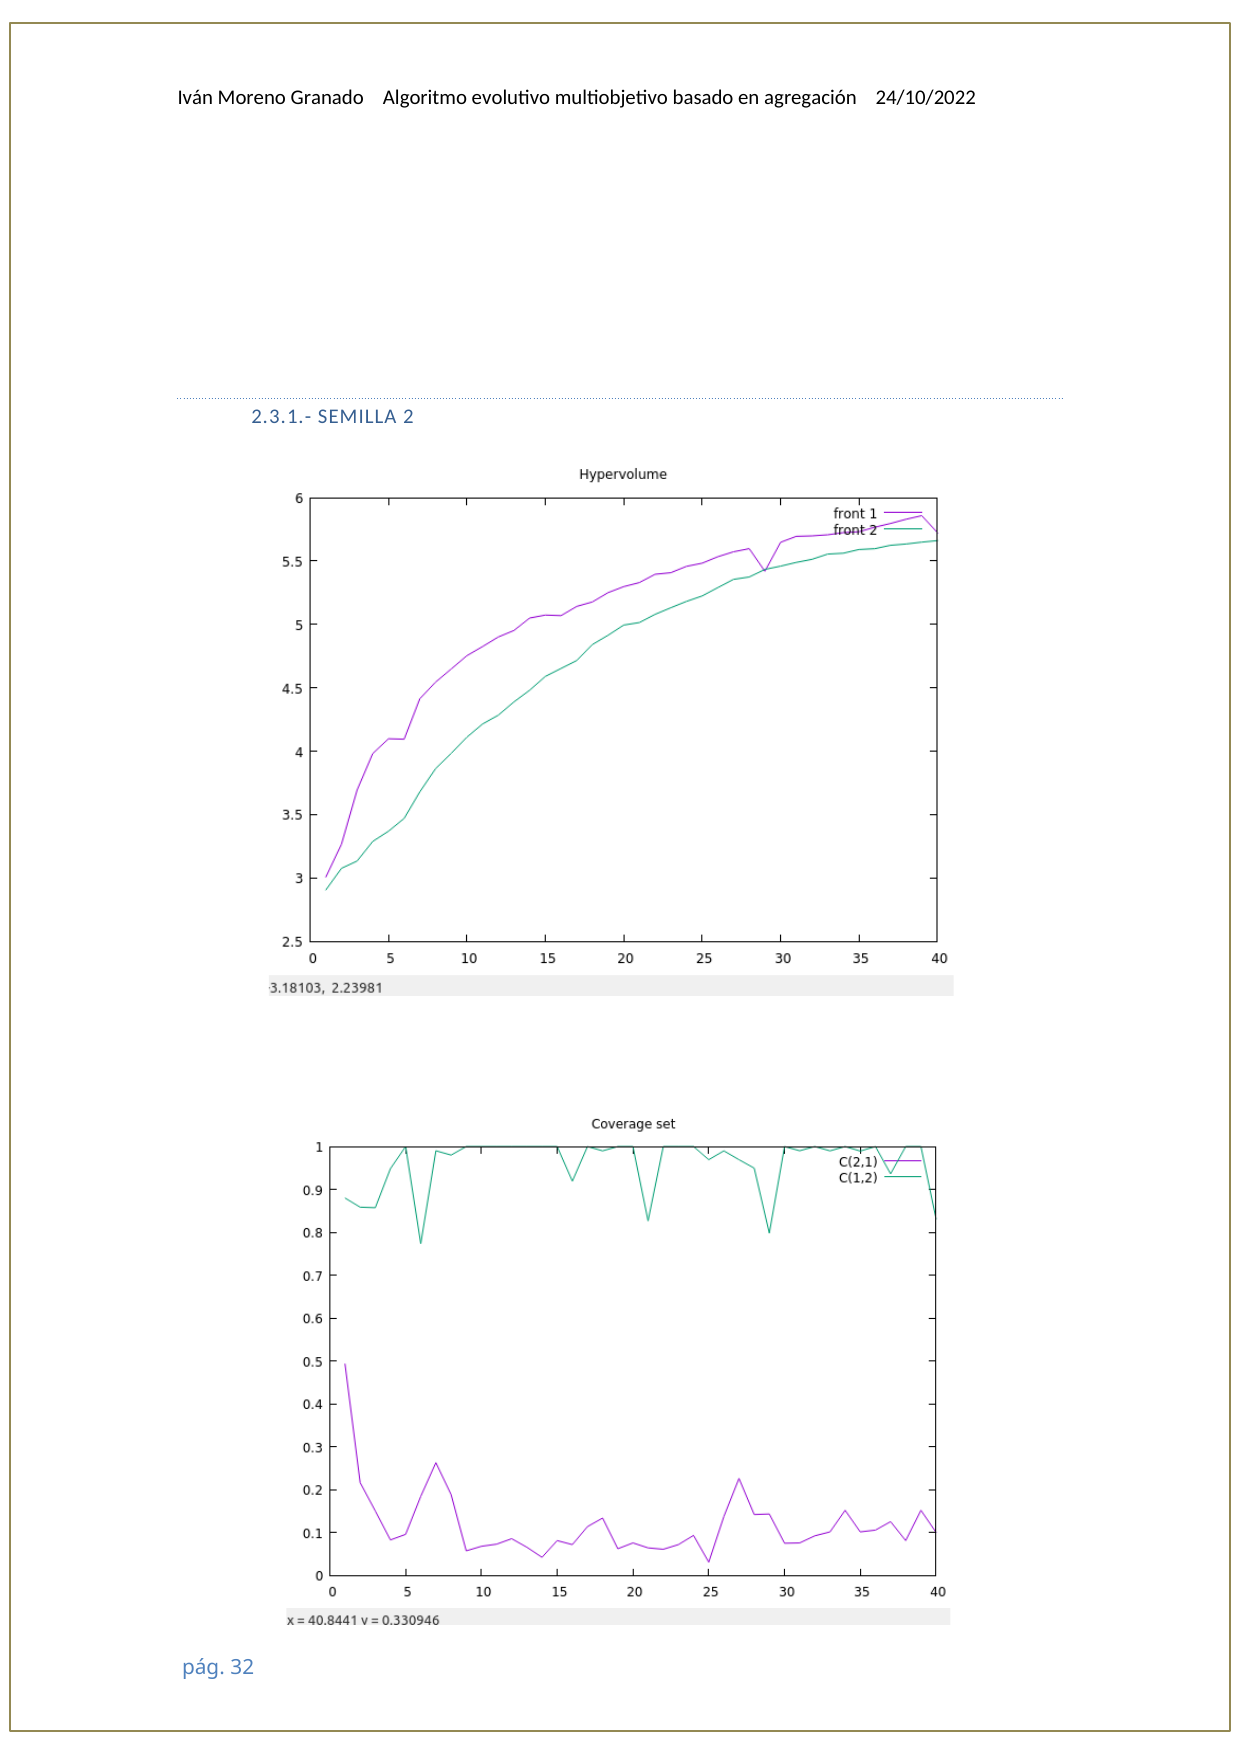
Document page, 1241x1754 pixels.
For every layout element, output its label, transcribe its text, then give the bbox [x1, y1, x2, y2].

subtitle 2.3.1.- semilla 2 [177, 398, 1063, 429]
picture [268, 457, 954, 996]
picture [286, 1102, 951, 1625]
